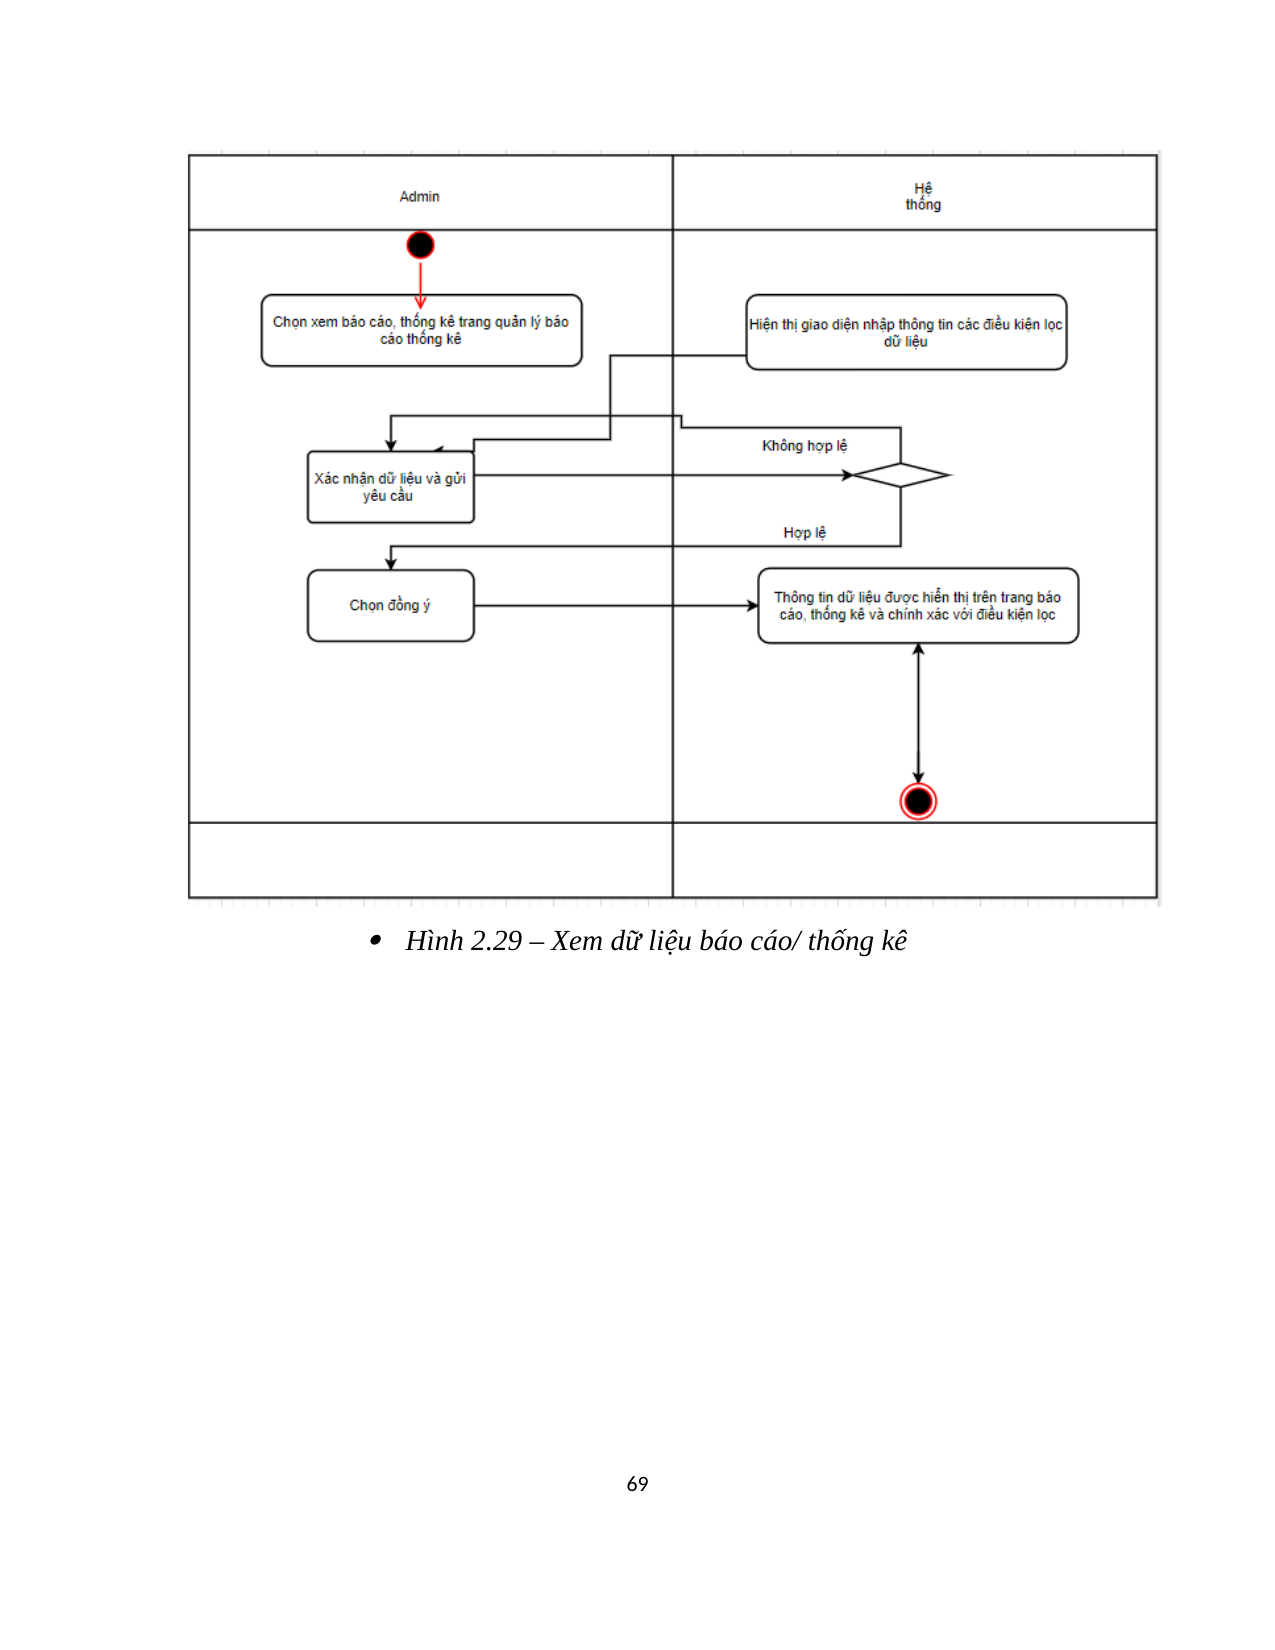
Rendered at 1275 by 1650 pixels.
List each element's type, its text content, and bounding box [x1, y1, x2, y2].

picture [187, 150, 1163, 907]
list Hình 2.29 – Xem dữ liệu báo cáo/ thống kê [150, 923, 1125, 957]
